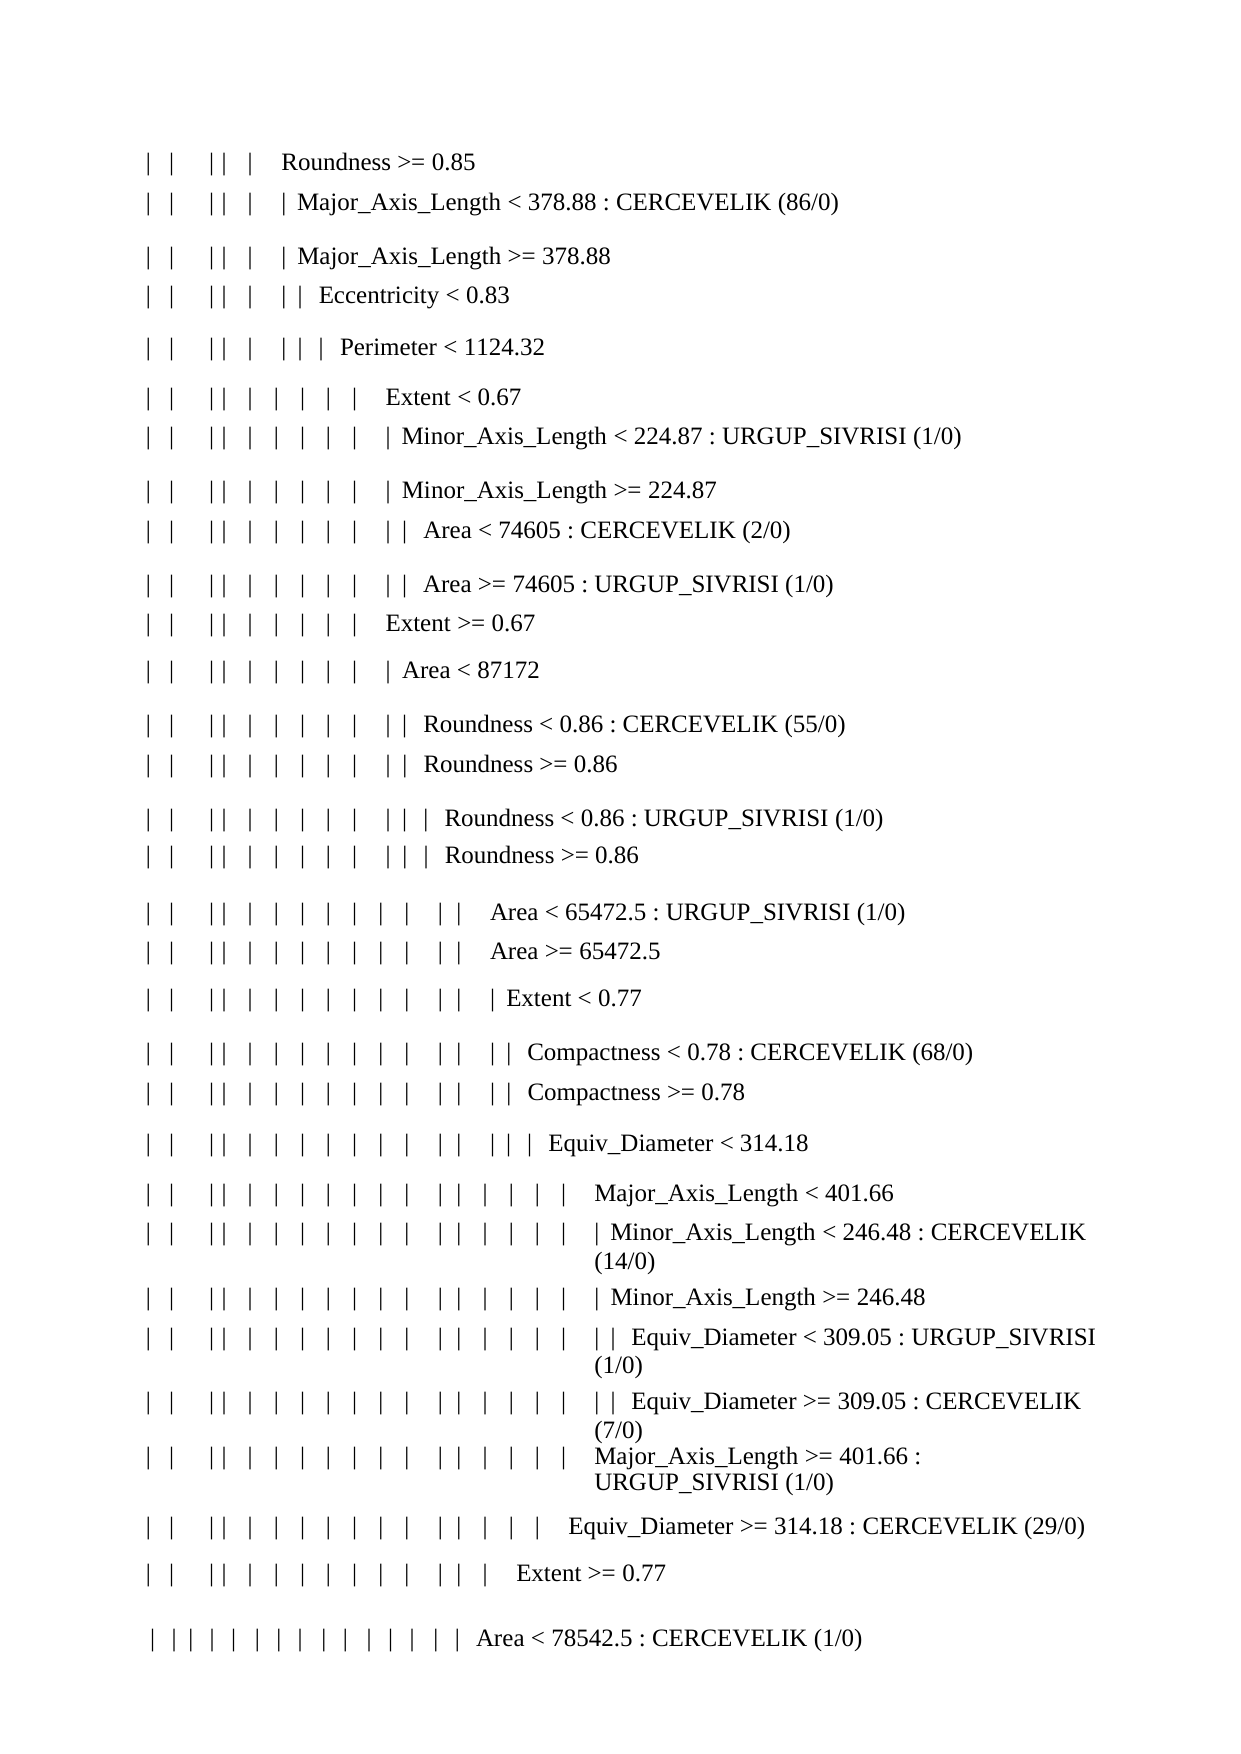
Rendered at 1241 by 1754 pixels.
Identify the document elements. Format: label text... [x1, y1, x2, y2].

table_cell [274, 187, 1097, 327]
text | | | | | | | | | | | | | | | Area < 78542.5 : CERCEVELIK (1/0) [150, 1623, 1107, 1652]
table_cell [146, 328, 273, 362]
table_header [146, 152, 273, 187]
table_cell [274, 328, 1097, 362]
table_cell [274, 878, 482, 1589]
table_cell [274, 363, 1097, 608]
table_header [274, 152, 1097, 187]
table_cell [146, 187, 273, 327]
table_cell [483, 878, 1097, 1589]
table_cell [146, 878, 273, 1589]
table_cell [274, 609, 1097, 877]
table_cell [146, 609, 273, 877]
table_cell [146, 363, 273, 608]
